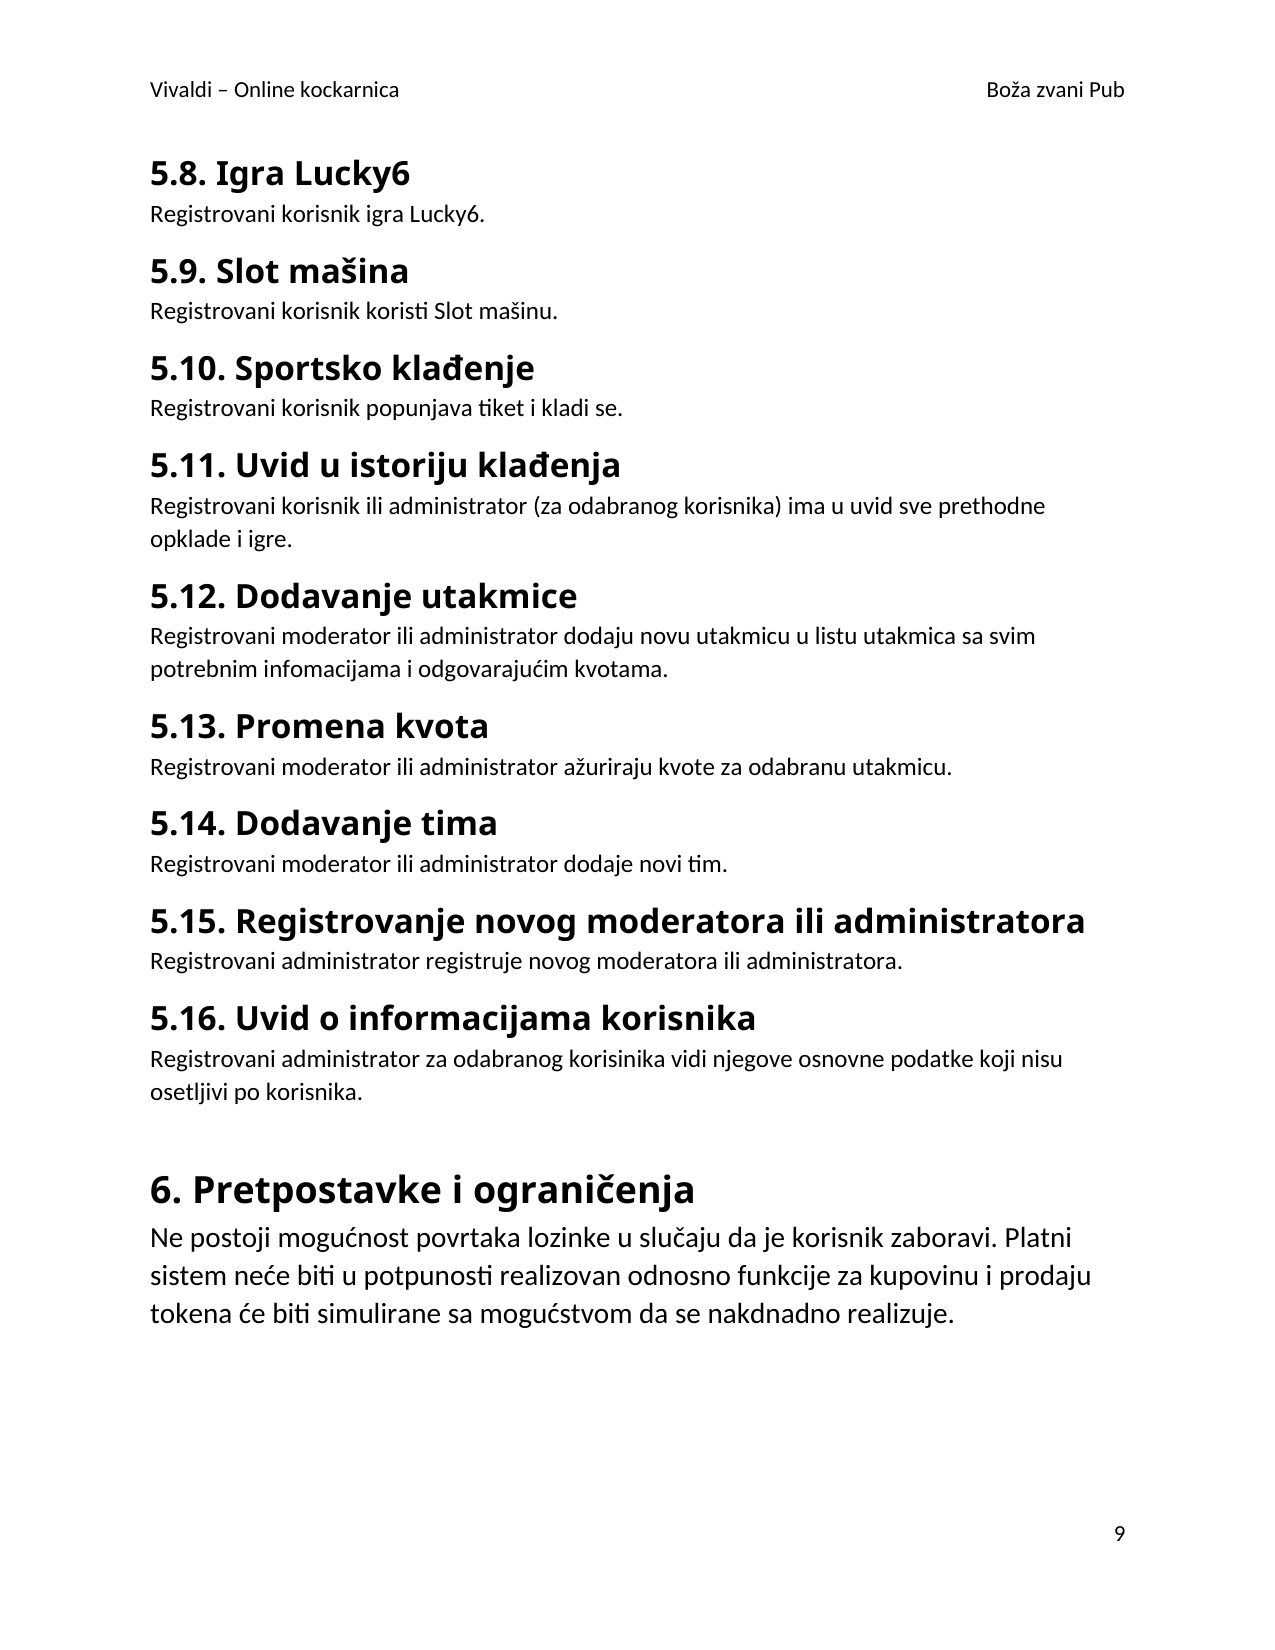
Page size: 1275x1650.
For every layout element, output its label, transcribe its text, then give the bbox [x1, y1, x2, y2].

text 5.10. Sportsko klađenje Registrovani korisnik popunjava tiket i kladi se. [150, 345, 1125, 423]
text 5.11. Uvid u istoriju klađenja Registrovani korisnik ili administrator (za odabranog korisnika) ima u uvid sve prethodne opklade i igre. [150, 442, 1125, 553]
text 5.8. Igra Lucky6 Registrovani korisnik igra Lucky6. [150, 150, 1125, 228]
text 6. Pretpostavke i ograničenja [150, 1164, 1125, 1215]
text 5.16. Uvid o informacijama korisnika Registrovani administrator za odabranog korisinika vidi njegove osnovne podatke koji nisu osetljivi po korisnika. [150, 995, 1125, 1136]
text 5.12. Dodavanje utakmice Registrovani moderator ili administrator dodaju novu utakmicu u listu utakmica sa svim potrebnim infomacijama i odgovarajućim kvotama. [150, 572, 1125, 684]
text Ne postoji mogućnost povrtaka lozinke u slučaju da je korisnik zaboravi. Platni sistem neće biti u potpunosti realizovan odnosno funkcije za kupovinu i prodaju tokena će biti simulirane sa mogućstvom da se nakdnadno realizuje. [150, 1219, 1125, 1331]
text 5.15. Registrovanje novog moderatora ili administratora Registrovani administrator registruje novog moderatora ili administratora. [150, 898, 1125, 976]
text 5.9. Slot mašina Registrovani korisnik koristi Slot mašinu. [150, 247, 1125, 326]
text 5.14. Dodavanje tima Registrovani moderator ili administrator dodaje novi tim. [150, 800, 1125, 878]
text 5.13. Promena kvota Registrovani moderator ili administrator ažuriraju kvote za odabranu utakmicu. [150, 703, 1125, 781]
